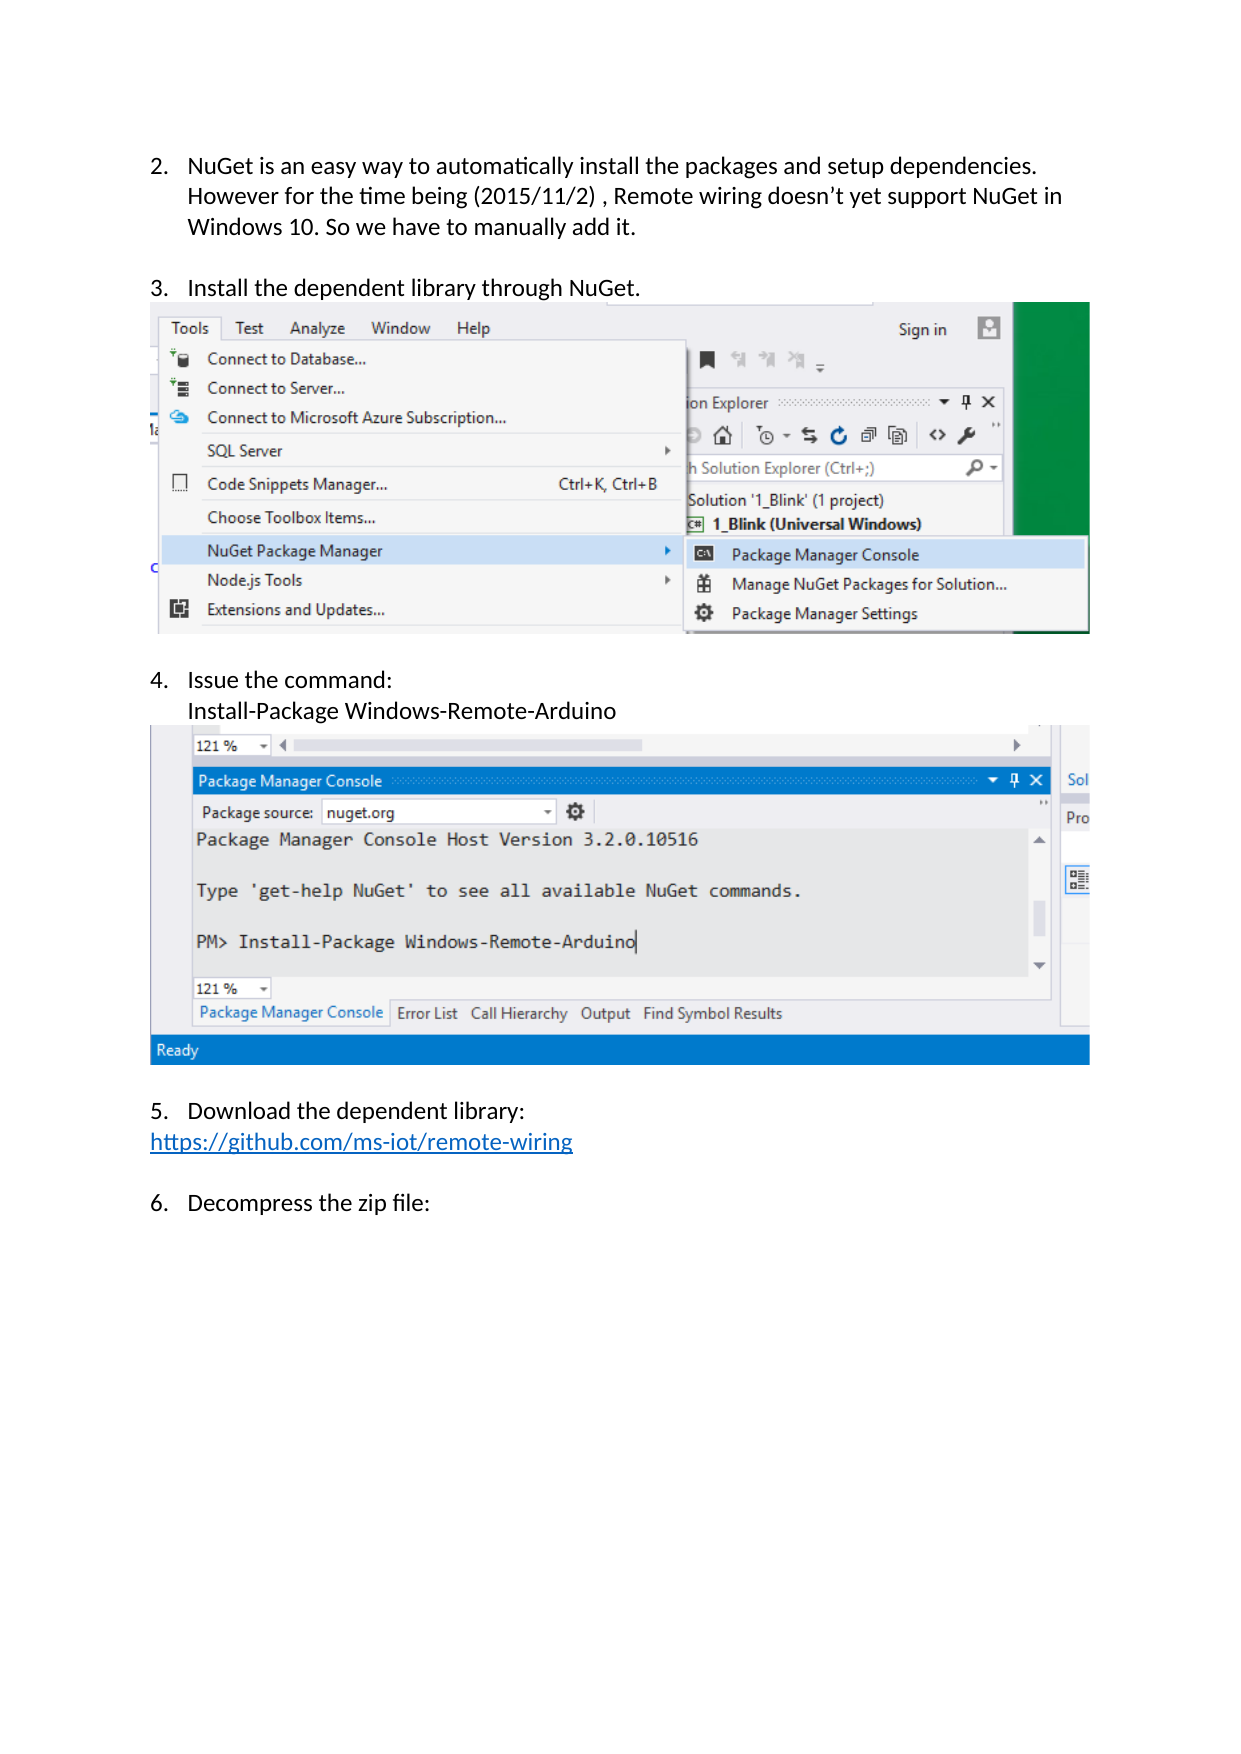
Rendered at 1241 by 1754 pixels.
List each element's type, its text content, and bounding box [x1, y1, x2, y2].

text https://github.com/ms-iot/remote-wiring [150, 1126, 1090, 1157]
list Download the dependent library: [150, 1096, 1090, 1126]
picture [150, 725, 1090, 1065]
list NuGet is an easy way to automatically install the packages and setup dependencies. However for the time being (2015/11/2) , Remote wiring doesn’t yet support NuGet in Windows 10. So we have to manually add it. [150, 150, 1090, 242]
list Issue the command: [150, 664, 1090, 695]
list Decompress the zip file: [150, 1187, 1090, 1218]
list Install-Package Windows-Remote-Arduino [187, 695, 1090, 725]
list Install the dependent library through NuGet. [150, 272, 1090, 302]
picture [150, 302, 1090, 634]
